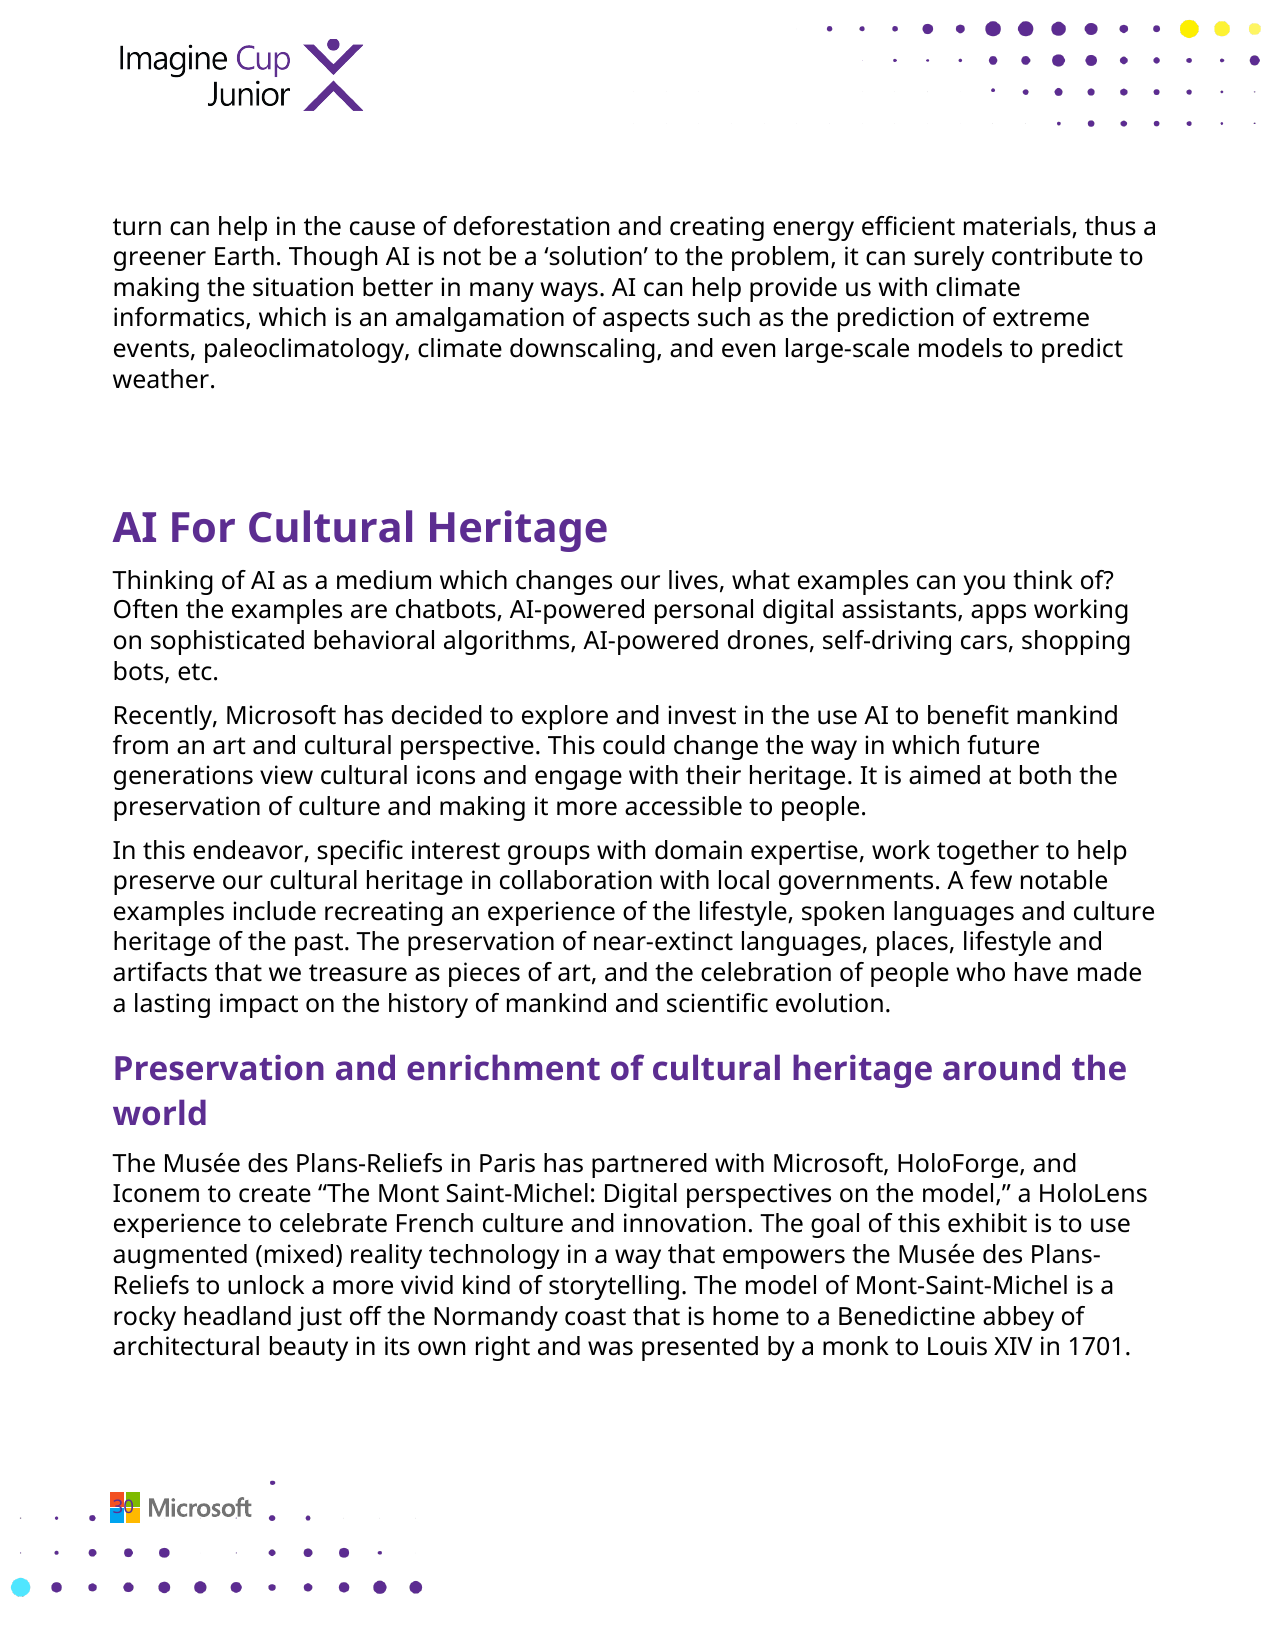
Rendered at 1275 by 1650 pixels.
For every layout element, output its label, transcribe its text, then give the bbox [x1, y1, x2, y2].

subtitle Preservation and enrichment of cultural heritage around the world [112, 1044, 1162, 1135]
text In this endeavor, specific interest groups with domain expertise, work together to help preserve our cultural heritage in collaboration with local governments. A few notable examples include recreating an experience of the lifestyle, spoken languages and culture heritage of the past. The preservation of near-extinct languages, places, lifestyle and artifacts that we treasure as pieces of art, and the celebration of people who have made a lasting impact on the history of mankind and scientific evolution. [112, 835, 1162, 1019]
text AI For Cultural Heritage [112, 501, 1162, 552]
text Thinking of AI as a medium which changes our lives, what examples can you think of? Often the examples are chatbots, AI-powered personal digital assistants, apps working on sophisticated behavioral algorithms, AI-powered drones, self-driving cars, shopping bots, etc. [112, 565, 1162, 687]
picture [0, 1451, 444, 1603]
text Recently, Microsoft has decided to explore and invest in the use AI to benefit mankind from an art and cultural perspective. This could change the way in which future generations view cultural icons and engage with their heritage. It is aimed at both the preservation of culture and making it more accessible to people. [112, 700, 1162, 823]
picture [120, 12, 1275, 142]
